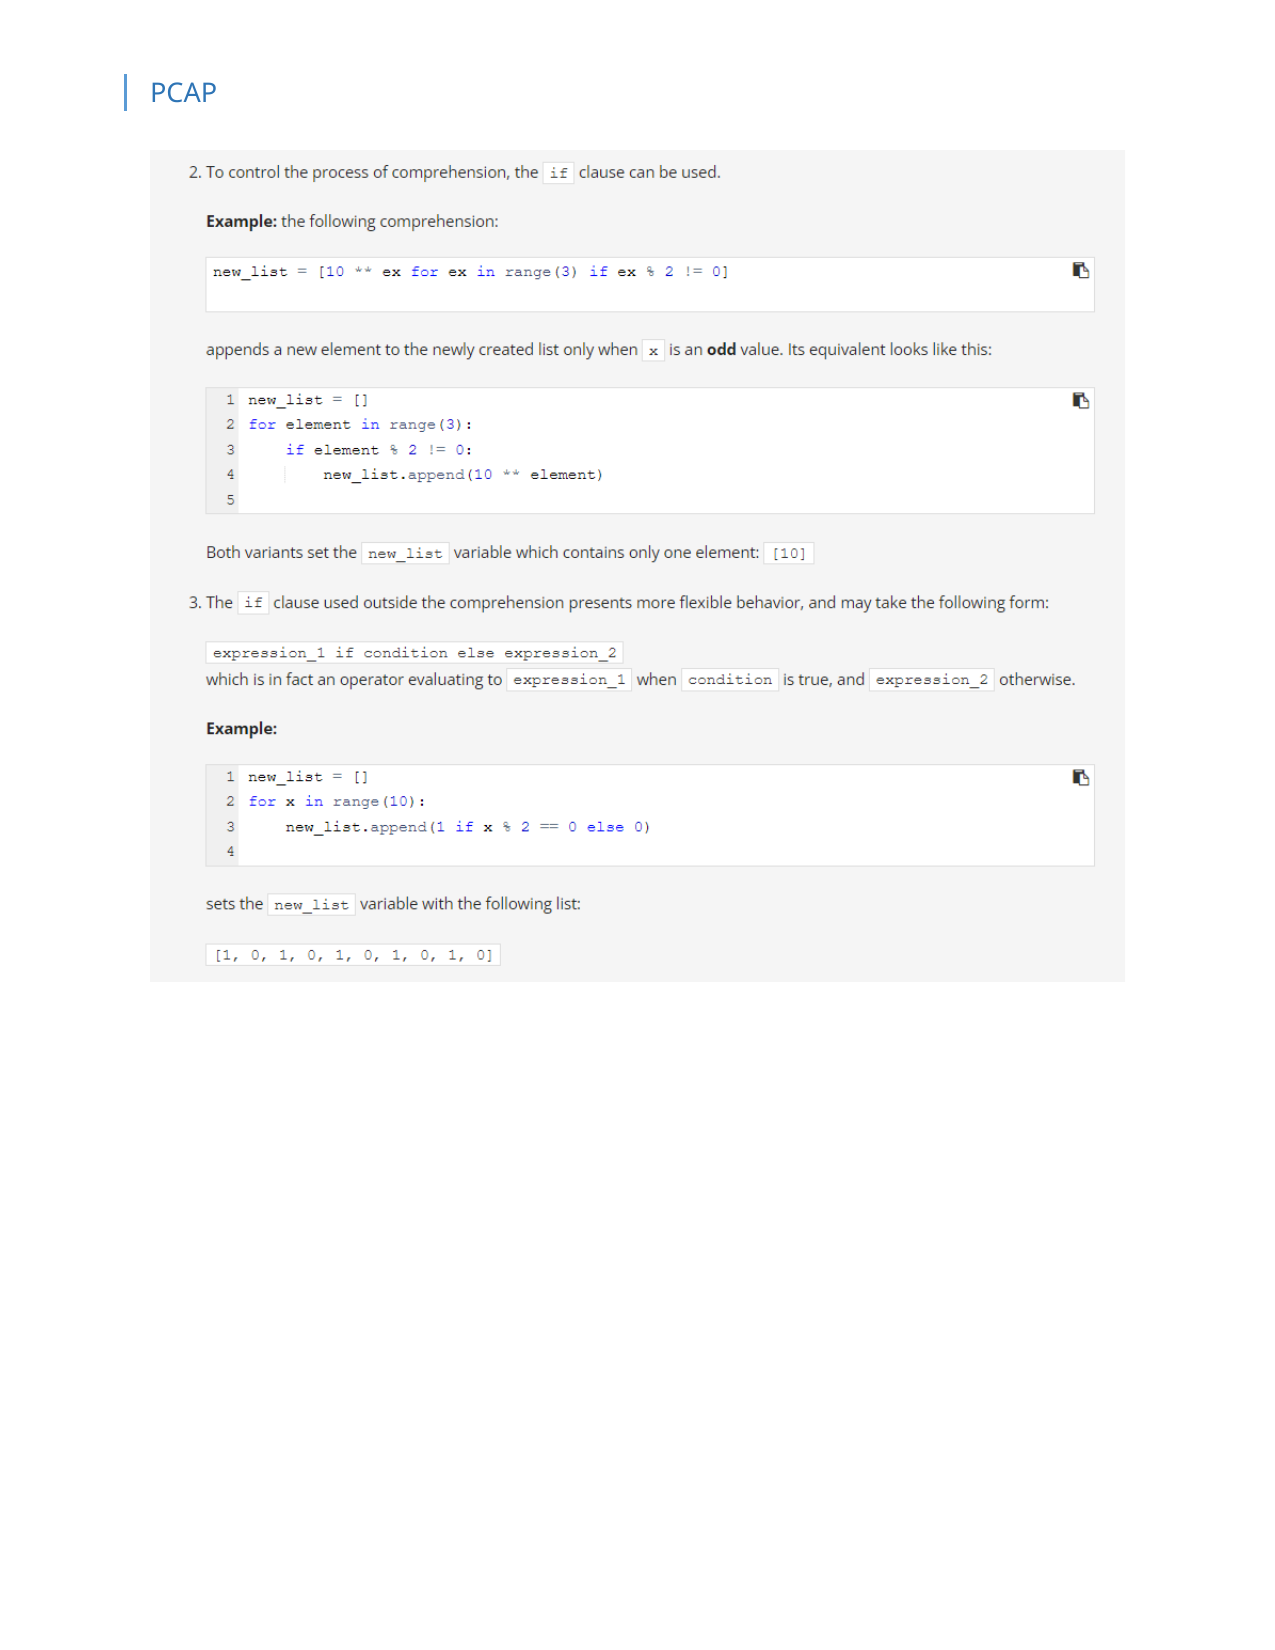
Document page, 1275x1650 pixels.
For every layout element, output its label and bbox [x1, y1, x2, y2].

picture [150, 150, 1125, 982]
